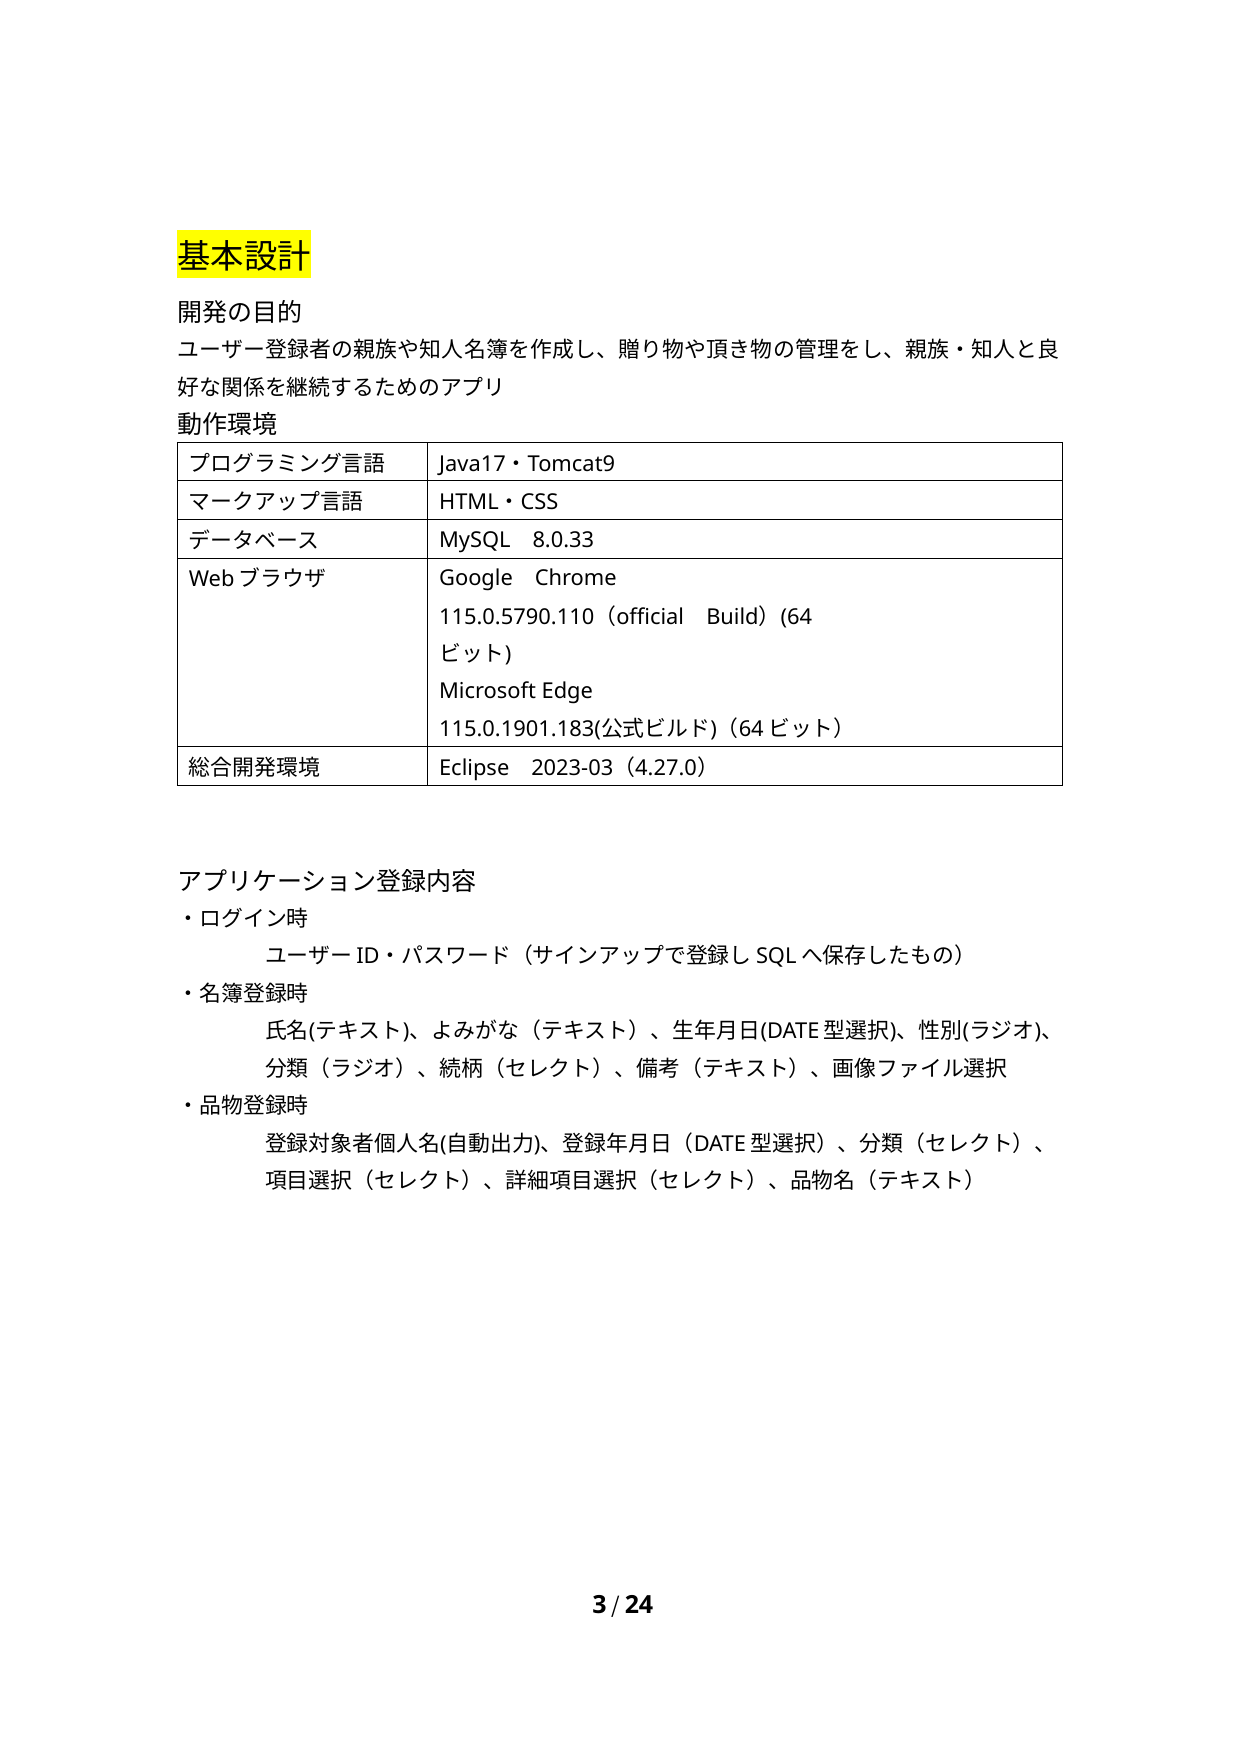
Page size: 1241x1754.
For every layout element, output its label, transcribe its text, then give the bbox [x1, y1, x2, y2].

text 登録対象者個人名(自動出力)、登録年月日（DATE型選択）、分類（セレクト）、 [177, 1123, 1063, 1161]
table_cell Eclipse 2023-03（4.27.0） [428, 747, 1062, 784]
table_cell マークアップ言語 [178, 481, 427, 519]
subtitle 動作環境 [177, 404, 1063, 442]
table_cell Google Chrome 115.0.5790.110（official Build）(64 ビット) Microsoft Edge 115.0.1901.183(公式ビルド)（64ビット） [428, 559, 1062, 746]
subtitle 開発の目的 [177, 292, 1063, 329]
subtitle アプリケーション登録内容 [177, 861, 1063, 898]
table_cell Webブラウザ [178, 559, 427, 746]
text 氏名(テキスト)、よみがな（テキスト）、生年月日(DATE型選択)、性別(ラジオ)、 分類（ラジオ）、続柄（セレクト）、備考（テキスト）、画像ファイル選択 [177, 1011, 1063, 1086]
text 項目選択（セレクト）、詳細項目選択（セレクト）、品物名（テキスト） [177, 1161, 1063, 1198]
text ユーザーID・パスワード（サインアップで登録しSQLへ保存したもの） [177, 936, 1063, 973]
subtitle 基本設計 [177, 217, 1063, 292]
text ユーザー登録者の親族や知人名簿を作成し、贈り物や頂き物の管理をし、親族・知人と良好な関係を継続するためのアプリ [177, 329, 1063, 404]
table_cell HTML・CSS [428, 481, 1062, 519]
text ・品物登録時 [177, 1086, 1063, 1123]
text ・名簿登録時 [177, 973, 1063, 1011]
table_cell MySQL 8.0.33 [428, 520, 1062, 557]
text ・ログイン時 [177, 898, 1063, 936]
table_cell データベース [178, 520, 427, 557]
table_header プログラミング言語 [178, 443, 427, 480]
table_cell 総合開発環境 [178, 747, 427, 784]
table_header Java17・Tomcat9 [428, 443, 1062, 480]
